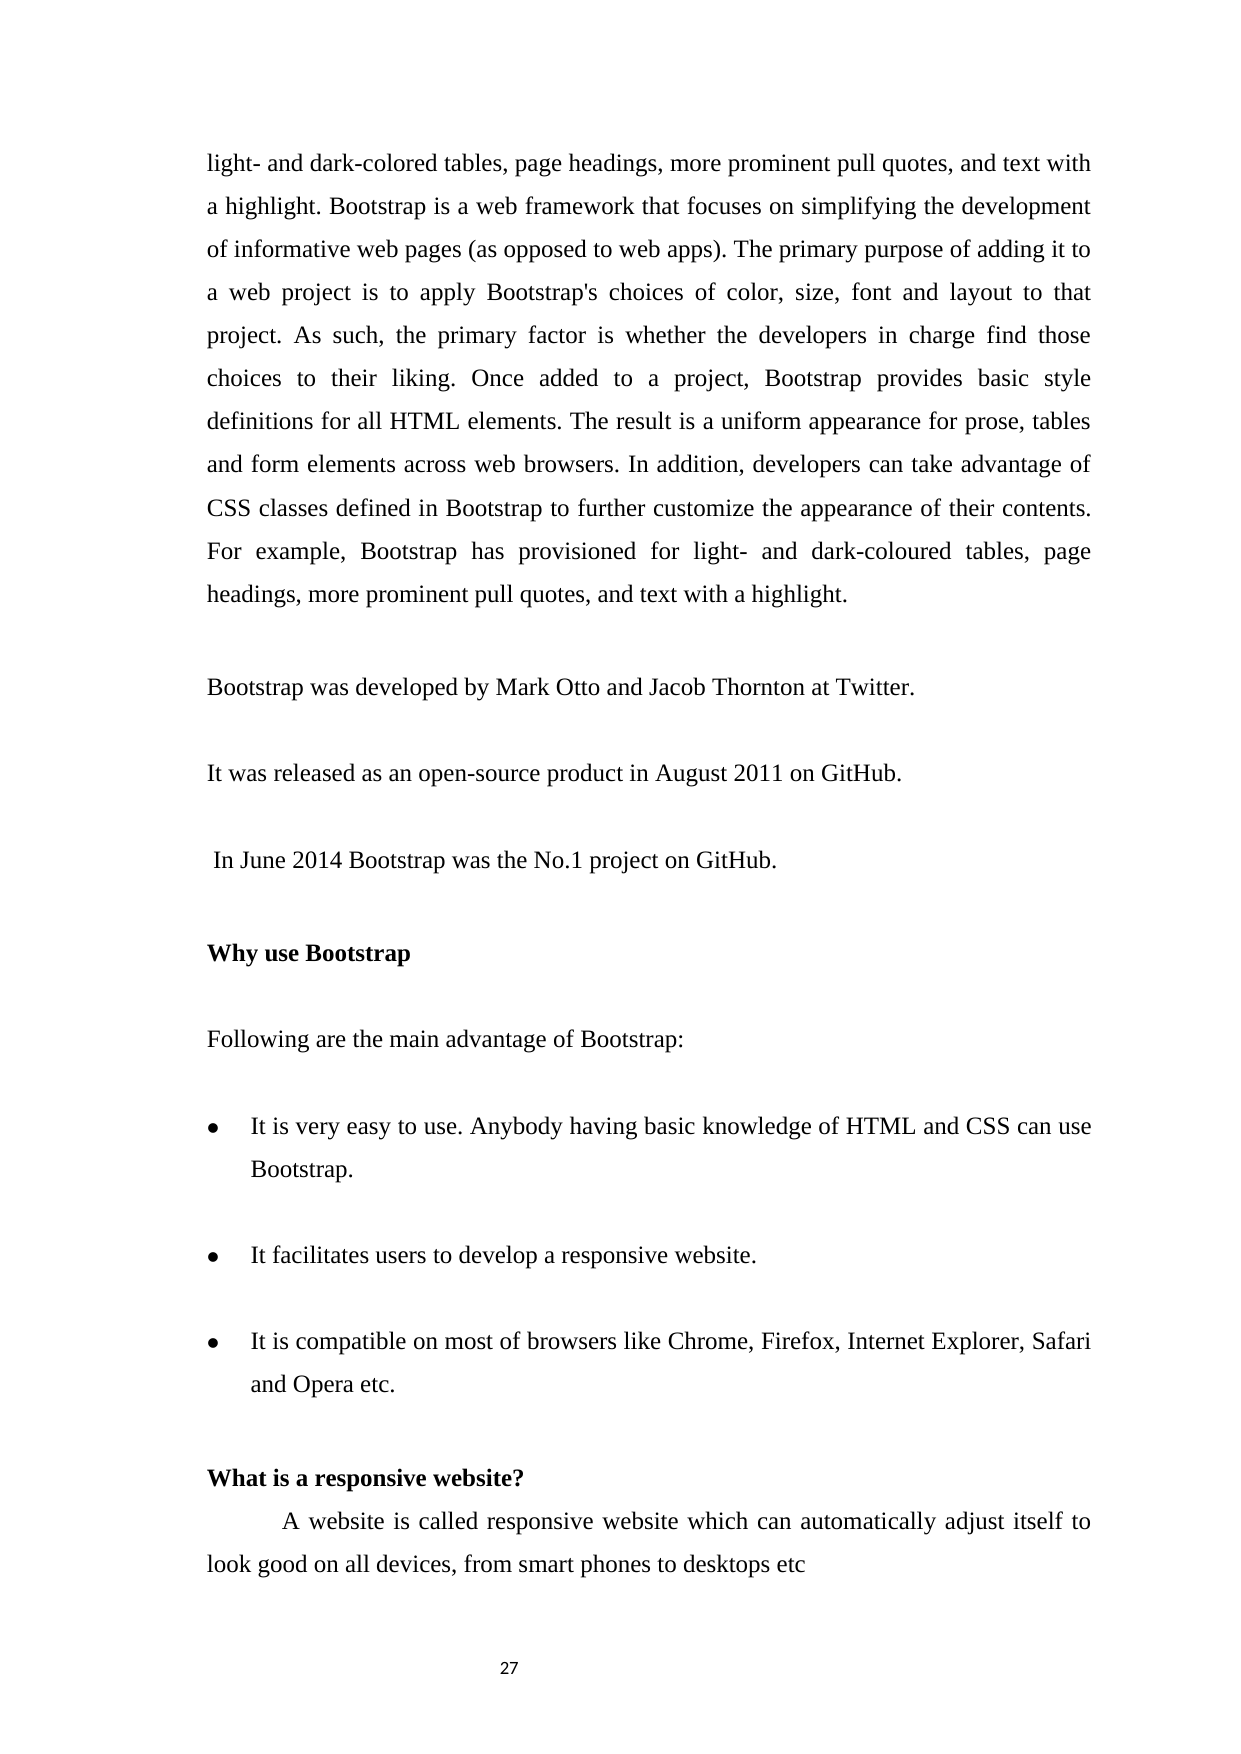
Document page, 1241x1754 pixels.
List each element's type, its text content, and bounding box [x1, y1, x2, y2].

list It is compatible on most of browsers like Chrome, Firefox, Internet Explorer, Safari and Opera etc. [207, 1326, 1093, 1398]
text Bootstrap was developed by Mark Otto and Jacob Thornton at Twitter. [207, 672, 1093, 701]
text It was released as an open-source product in August 2011 on GitHub. [207, 758, 1093, 787]
text In June 2014 Bootstrap was the No.1 project on GitHub. [207, 845, 1093, 873]
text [207, 148, 1093, 608]
text Following are the main advantage of Bootstrap: [207, 1024, 1093, 1053]
list It is very easy to use. Anybody having basic knowledge of HTML and CSS can use Bootstrap. [207, 1111, 1093, 1183]
list It facilitates users to develop a responsive website. [207, 1240, 1093, 1269]
text What is a responsive website? [207, 1463, 1093, 1492]
text A website is called responsive website which can automatically adjust itself to look good on all devices, from smart phones to desktops etc [207, 1506, 1093, 1578]
text Why use Bootstrap [207, 938, 1093, 967]
